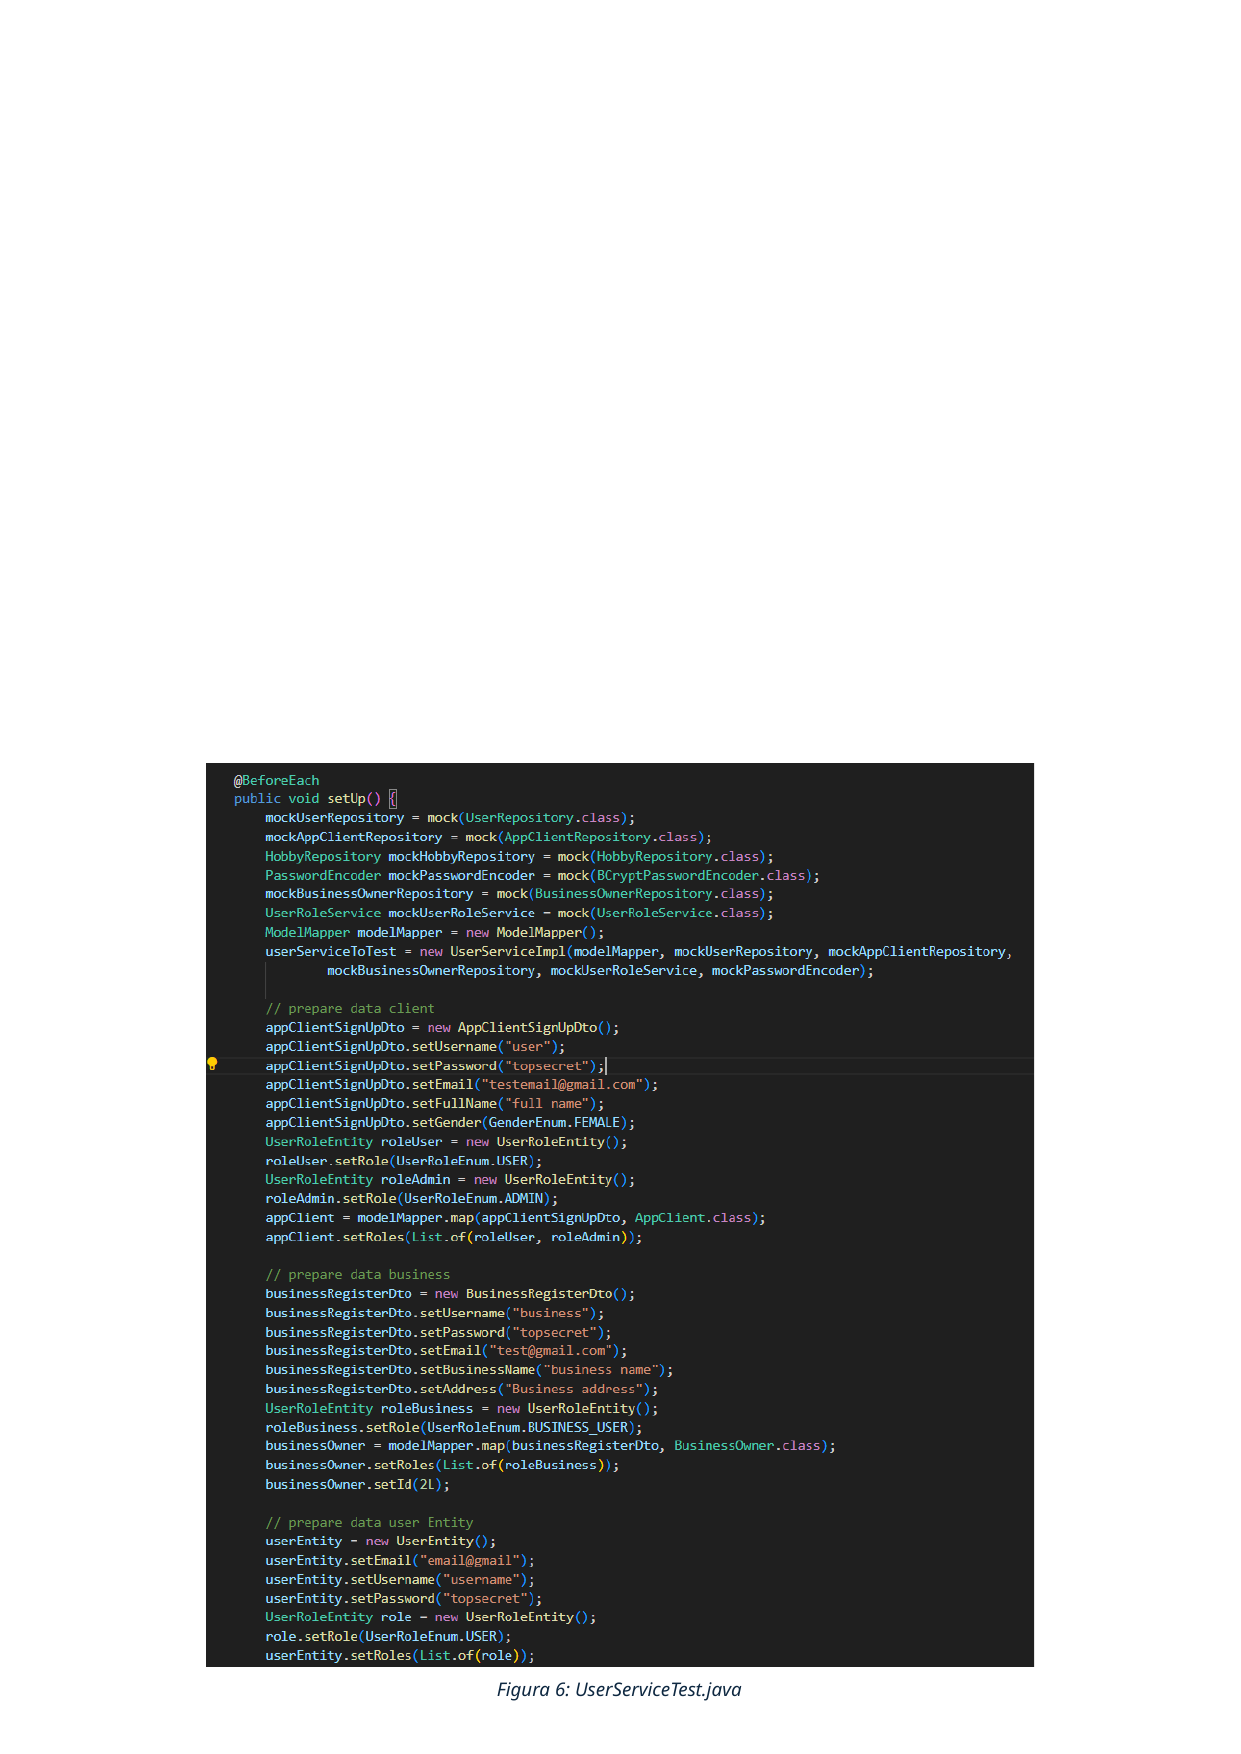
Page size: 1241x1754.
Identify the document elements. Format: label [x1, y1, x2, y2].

picture [206, 763, 1035, 1667]
